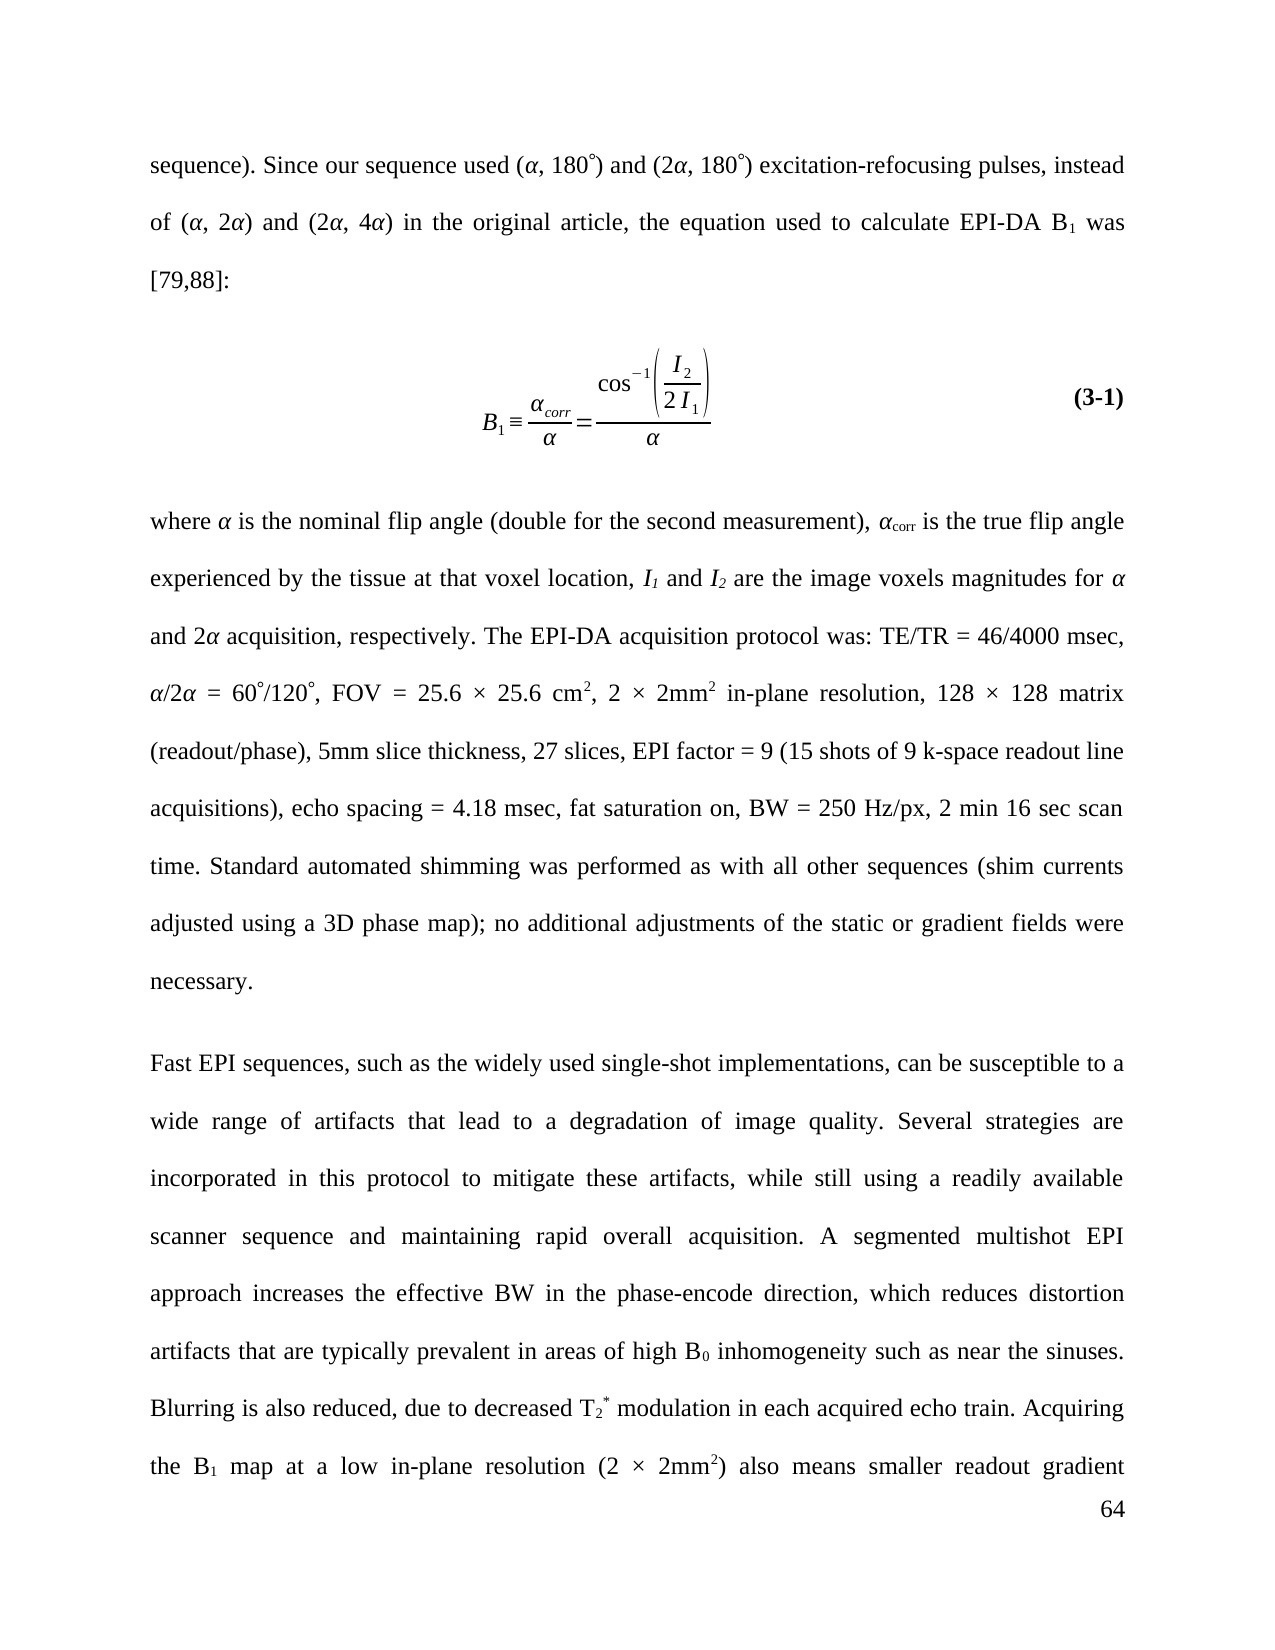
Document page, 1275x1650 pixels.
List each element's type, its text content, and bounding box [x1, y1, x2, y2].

table_header [150, 348, 1043, 506]
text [150, 150, 1125, 294]
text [150, 1048, 1125, 1479]
text where α is the nominal flip angle (double for the second measurement), αcorr is the true flip angle experienced by the tissue at that voxel location, I1 and I2 are the image voxels magnitudes for α and 2α acquisition, respectively. The EPI-DA acquisition protocol was: TE/TR = 46/4000 msec, α/2α = 60/120, FOV = 25.6 × 25.6 cm2, 2 × 2mm2 in-plane resolution, 128 × 128 matrix (readout/phase), 5mm slice thickness, 27 slices, EPI factor = 9 (15 shots of 9 k-space readout line acquisitions), echo spacing = 4.18 msec, fat saturation on, BW = 250 Hz/px, 2 min 16 sec scan time. Standard automated shimming was performed as with all other sequences (shim currents adjusted using a 3D phase map); no additional adjustments of the static or gradient fields were necessary. [150, 506, 1125, 994]
table_header (3-1) [1043, 348, 1135, 506]
